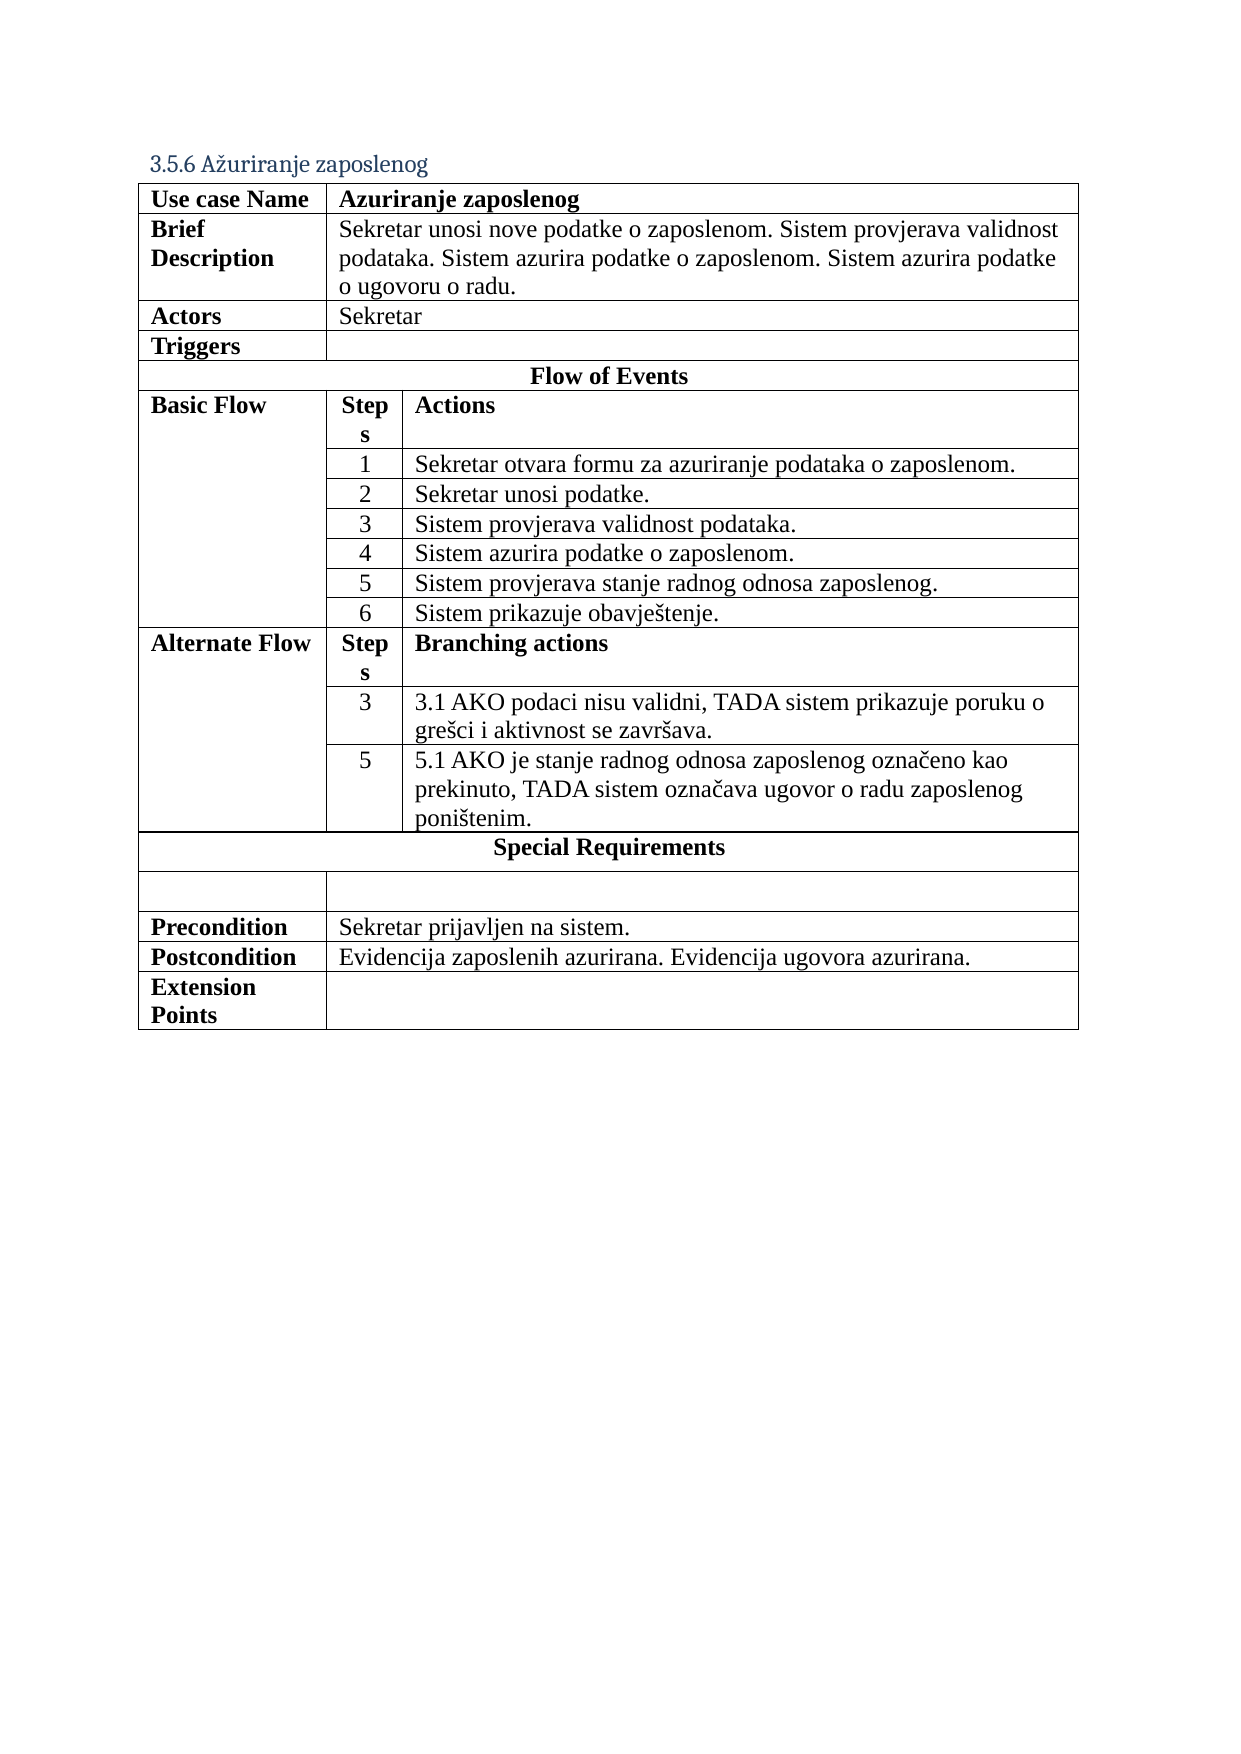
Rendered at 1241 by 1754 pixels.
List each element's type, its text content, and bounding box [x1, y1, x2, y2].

table_cell Special Requirements [139, 833, 1078, 871]
table_cell Alternate Flow [139, 628, 326, 831]
table_cell [327, 331, 1078, 360]
table_cell 3.1 AKO podaci nisu validni, TADA sistem prikazuje poruku o grešci i aktivnost se završava. [403, 687, 1078, 744]
table_cell Steps [327, 628, 402, 686]
table_cell Sekretar otvara formu za azuriranje podataka o zaposlenom. [403, 449, 1078, 478]
table_cell 6 [327, 598, 402, 627]
table_cell 5 [327, 569, 402, 597]
table_cell Evidencija zaposlenih azurirana. Evidencija ugovora azurirana. [327, 942, 1078, 971]
table_cell Actors [139, 301, 326, 330]
table_cell Steps [327, 391, 402, 448]
table_cell 3 [327, 687, 402, 744]
table_cell Postcondition [139, 942, 326, 971]
table_cell 5 [327, 745, 402, 831]
table_cell Brief Description [139, 214, 326, 300]
table_cell 4 [327, 539, 402, 567]
table_cell Sekretar unosi nove podatke o zaposlenom. Sistem provjerava validnost podataka. Sistem azurira podatke o zaposlenom. Sistem azurira podatke o ugovoru o radu. [327, 214, 1078, 300]
table_cell 2 [327, 479, 402, 508]
table_cell 1 [327, 449, 402, 478]
table_cell Sekretar unosi podatke. [403, 479, 1078, 508]
subtitle 3.5.6 Ažuriranje zaposlenog [150, 150, 1090, 179]
table_cell Sistem provjerava validnost podataka. [403, 509, 1078, 537]
table_header Azuriranje zaposlenog [327, 184, 1078, 213]
table_cell Actions [403, 391, 1078, 448]
table_header Use case Name [139, 184, 326, 213]
table_cell [327, 872, 1078, 911]
table_cell Sekretar [327, 301, 1078, 330]
table_cell Extension Points [139, 972, 326, 1029]
table_cell 5.1 AKO je stanje radnog odnosa zaposlenog označeno kao prekinuto, TADA sistem označava ugovor o radu zaposlenog poništenim. [403, 745, 1078, 831]
table_cell [327, 972, 1078, 1029]
table_cell Sistem prikazuje obavještenje. [403, 598, 1078, 627]
table_cell Sistem azurira podatke o zaposlenom. [403, 539, 1078, 567]
table_cell Basic Flow [139, 391, 326, 627]
table_cell Sekretar prijavljen na sistem. [327, 912, 1078, 941]
table_cell [139, 872, 326, 911]
table_cell Triggers [139, 331, 326, 360]
table_cell Branching actions [403, 628, 1078, 686]
table_cell Sistem provjerava stanje radnog odnosa zaposlenog. [403, 569, 1078, 597]
table_cell 3 [327, 509, 402, 537]
table_cell Precondition [139, 912, 326, 941]
table_cell Flow of Events [139, 361, 1078, 389]
